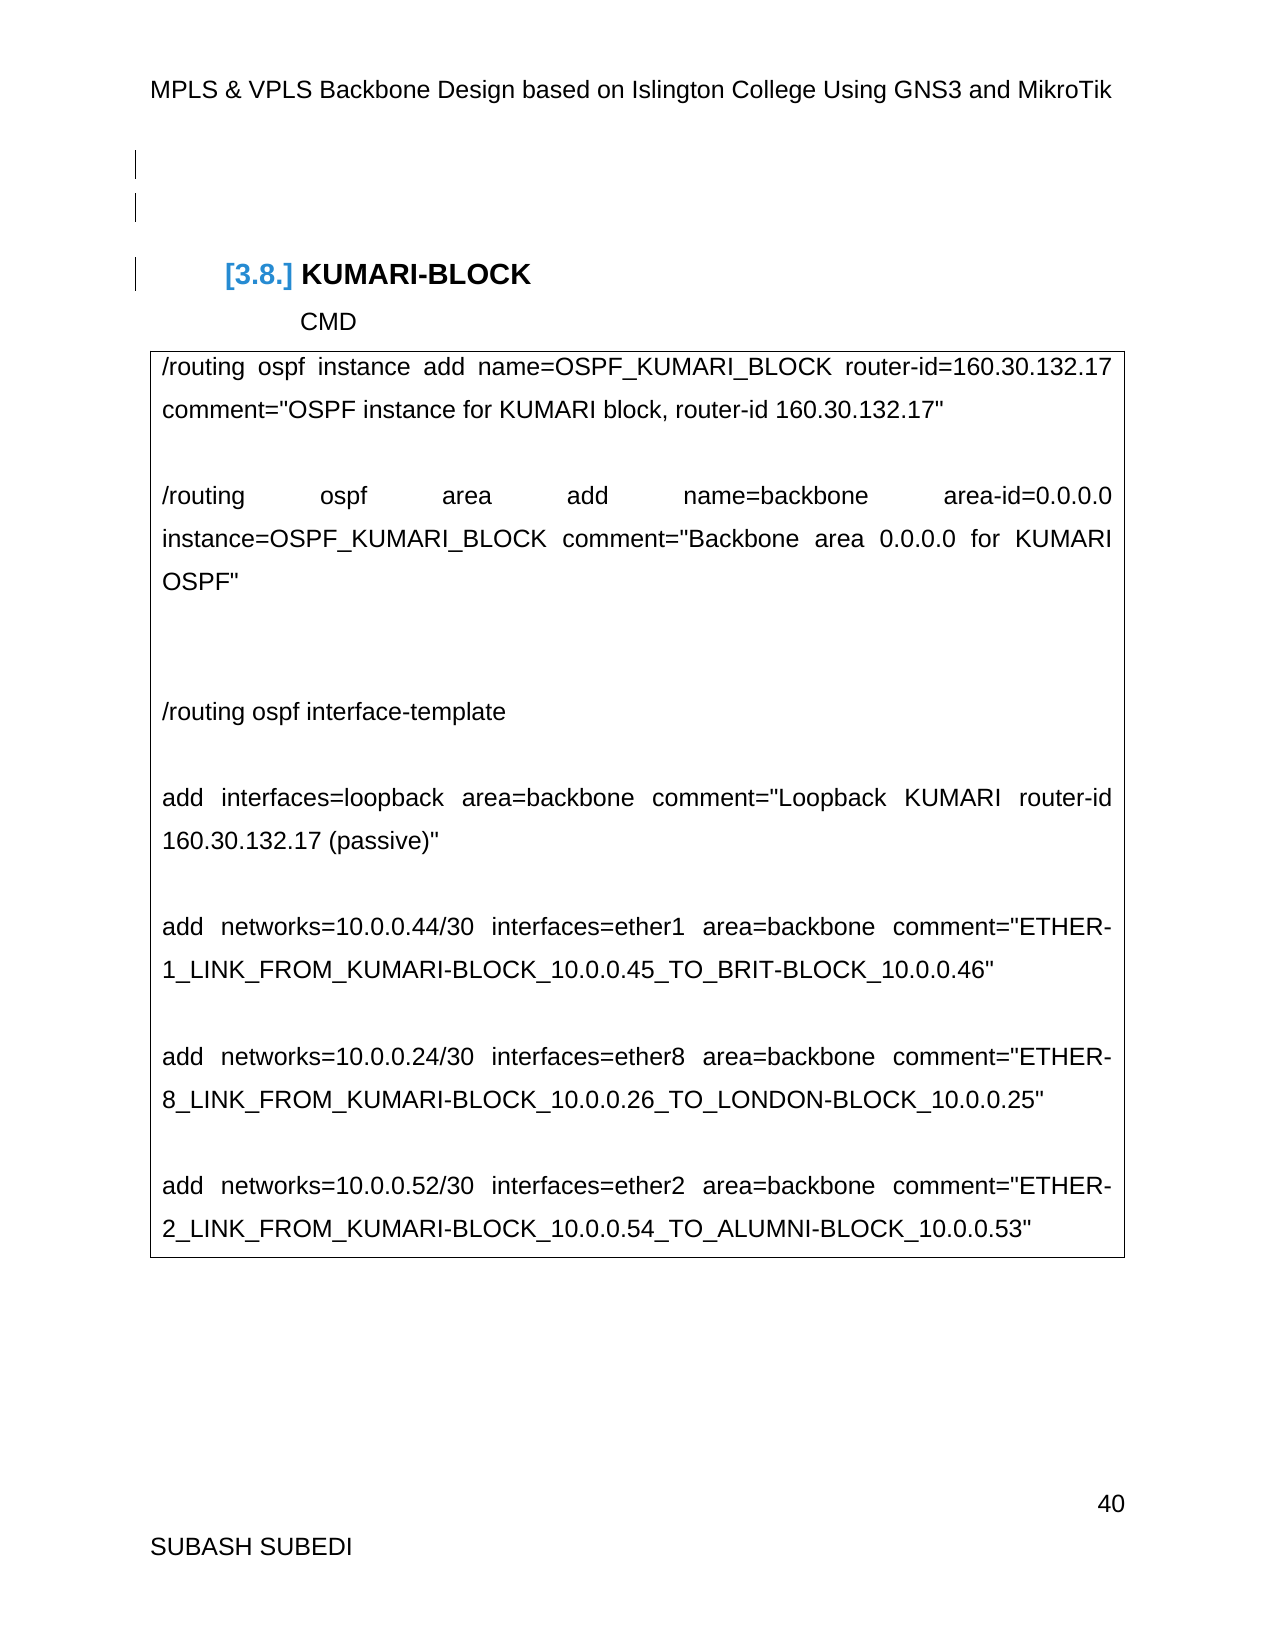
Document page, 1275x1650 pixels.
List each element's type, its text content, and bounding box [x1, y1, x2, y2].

table_header /routing ospf instance add name=OSPF_KUMARI_BLOCK router-id=160.30.132.17 comment="OSPF instance for KUMARI block, router-id 160.30.132.17" /routing ospf area add name=backbone area-id=0.0.0.0 instance=OSPF_KUMARI_BLOCK comment="Backbone area 0.0.0.0 for KUMARI OSPF" /routing ospf interface-template add interfaces=loopback area=backbone comment="Loopback KUMARI router-id 160.30.132.17 (passive)" add networks=10.0.0.44/30 interfaces=ether1 area=backbone comment="ETHER-1_LINK_FROM_KUMARI-BLOCK_10.0.0.45_TO_BRIT-BLOCK_10.0.0.46" add networks=10.0.0.24/30 interfaces=ether8 area=backbone comment="ETHER-8_LINK_FROM_KUMARI-BLOCK_10.0.0.26_TO_LONDON-BLOCK_10.0.0.25" add networks=10.0.0.52/30 interfaces=ether2 area=backbone comment="ETHER-2_LINK_FROM_KUMARI-BLOCK_10.0.0.54_TO_ALUMNI-BLOCK_10.0.0.53" [151, 352, 1124, 1257]
text CMD [300, 307, 1125, 336]
subtitle KUMARI-BLOCK [225, 257, 1125, 291]
